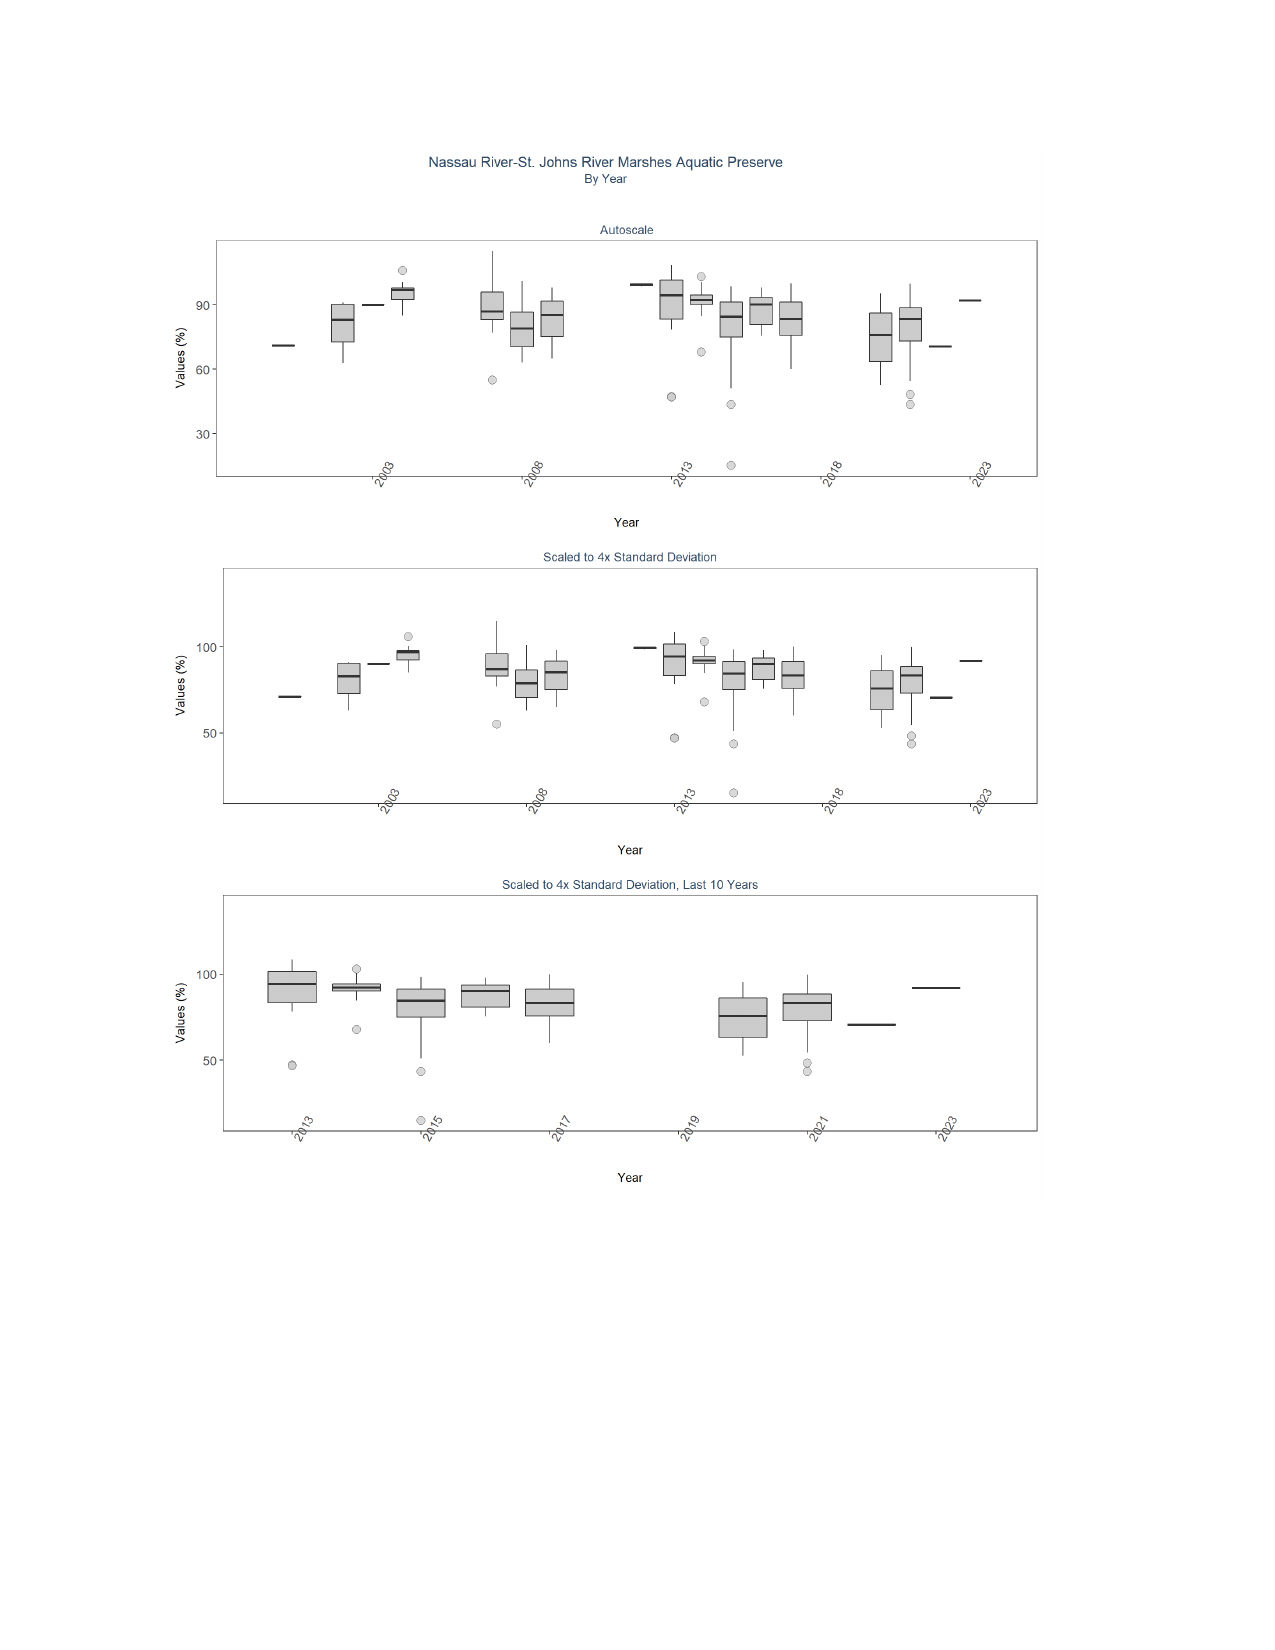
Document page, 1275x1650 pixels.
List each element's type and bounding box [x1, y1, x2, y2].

picture [168, 150, 1044, 1200]
